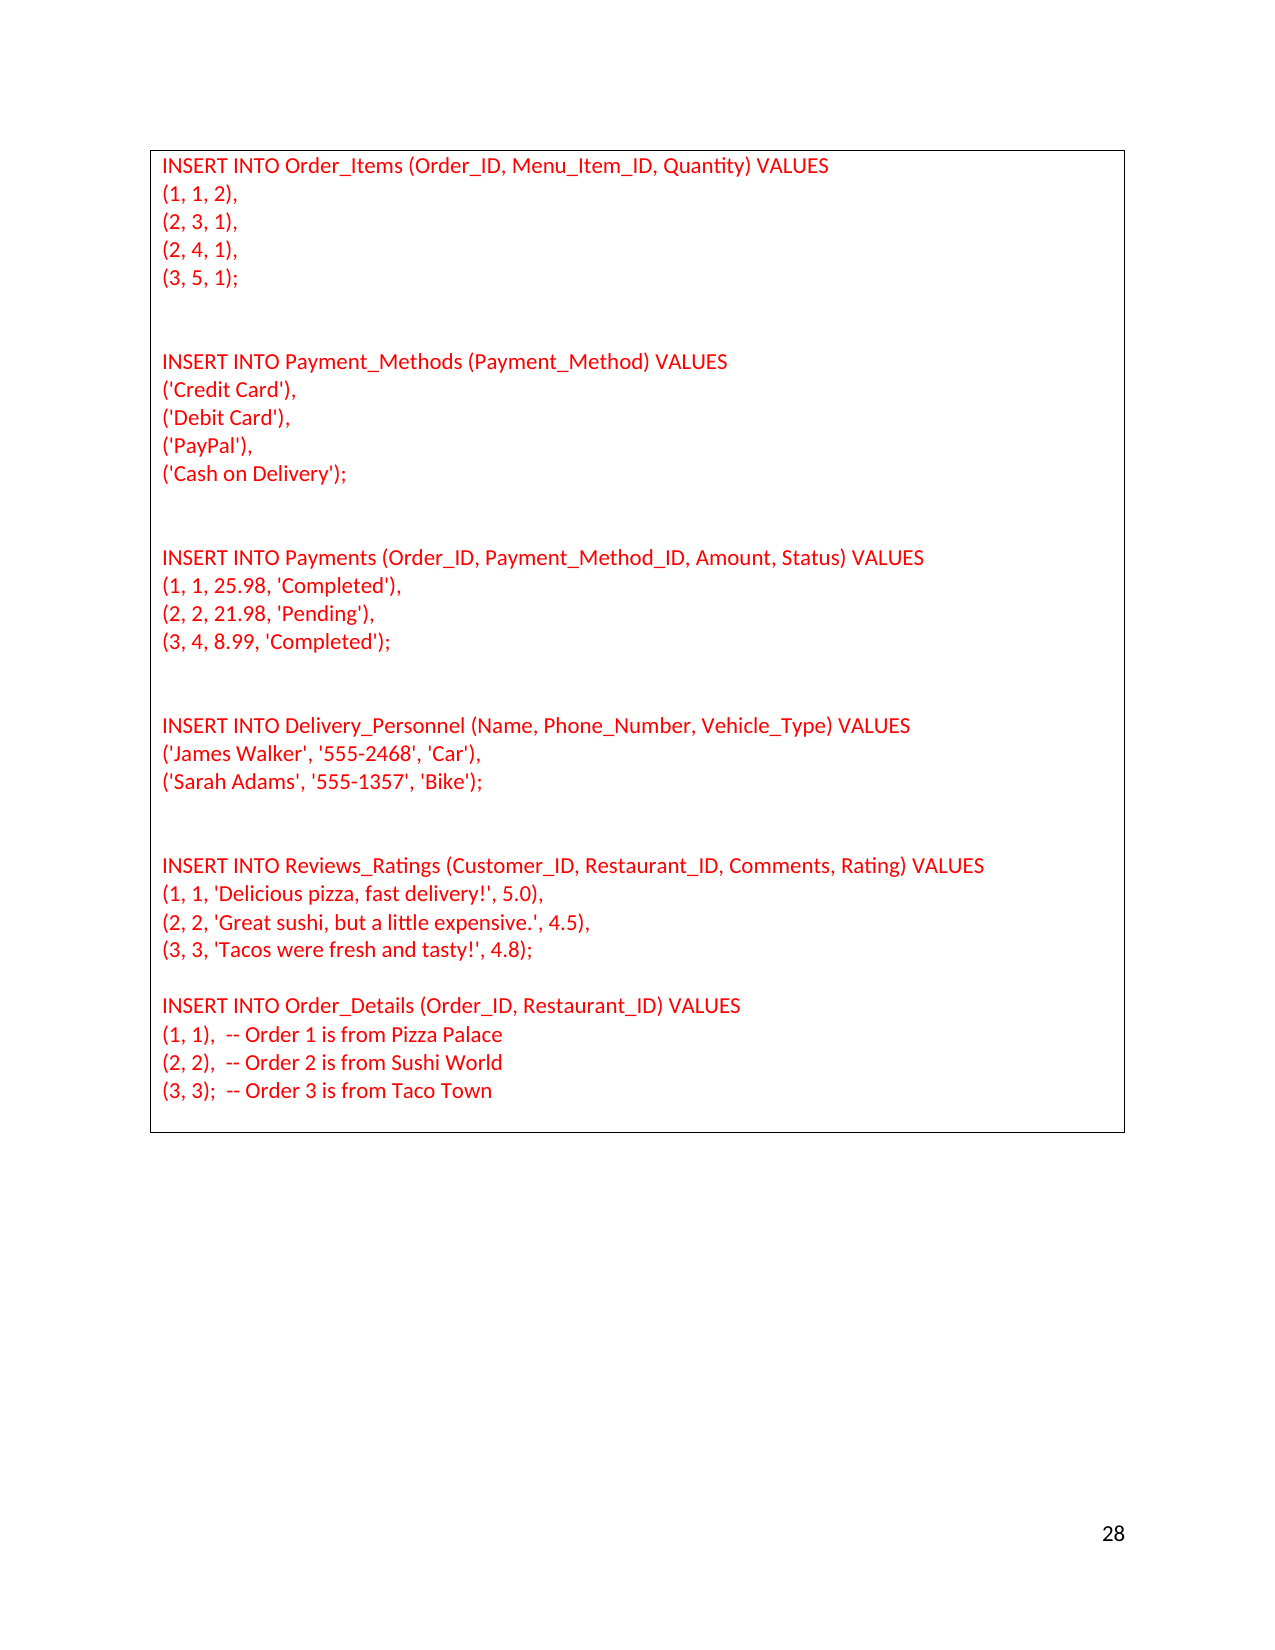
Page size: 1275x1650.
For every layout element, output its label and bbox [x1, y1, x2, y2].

table_header [151, 151, 1124, 1132]
